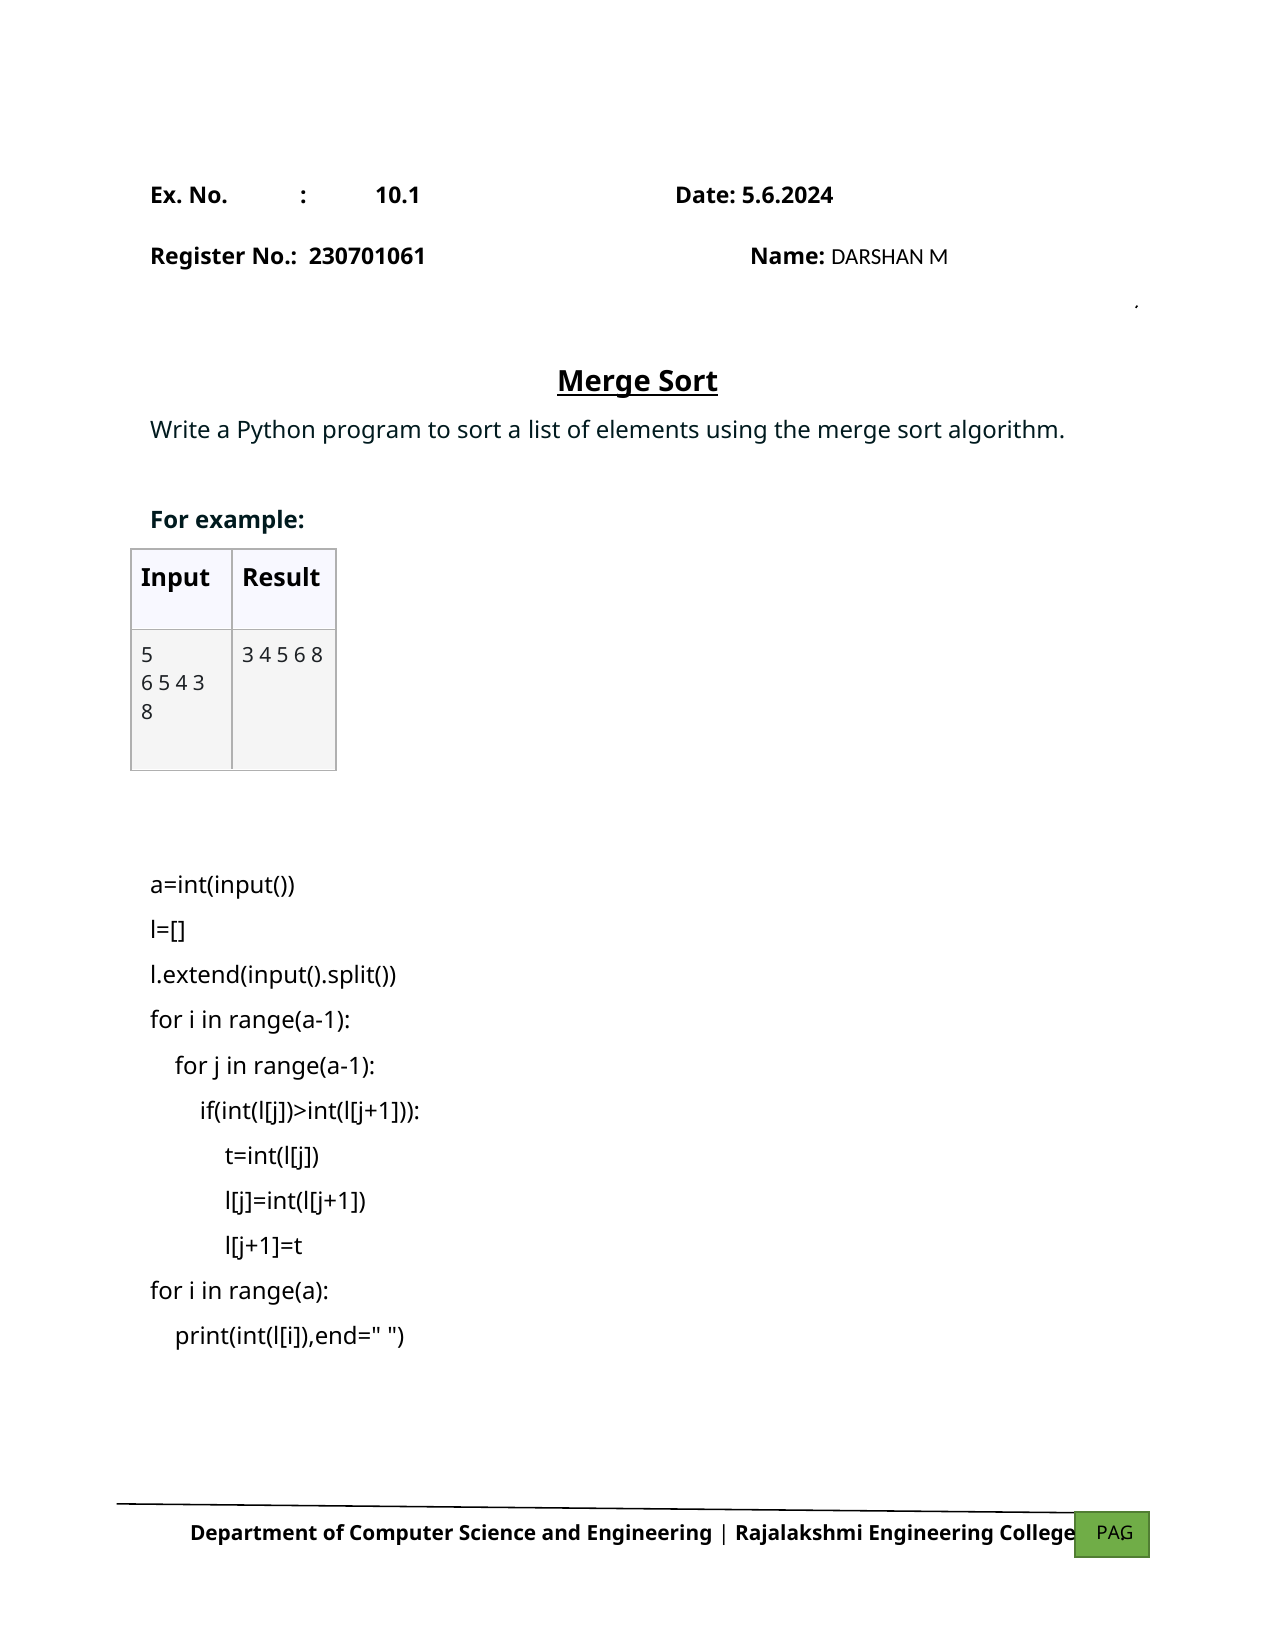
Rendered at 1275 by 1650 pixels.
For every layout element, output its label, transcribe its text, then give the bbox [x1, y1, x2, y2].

text l.extend(input().split()) [150, 958, 1125, 991]
text for j in range(a-1): [150, 1048, 1125, 1081]
text t=int(l[j]) [150, 1139, 1125, 1171]
text print(int(l[i]),end=" ") [150, 1319, 1125, 1352]
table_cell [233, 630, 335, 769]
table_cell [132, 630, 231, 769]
text l=[] [150, 913, 1125, 946]
text if(int(l[j])>int(l[j+1])): [150, 1093, 1125, 1126]
text Merge Sort [150, 360, 1125, 400]
text l[j+1]=t [150, 1229, 1125, 1261]
text for i in range(a): [150, 1274, 1125, 1307]
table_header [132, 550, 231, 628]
text Ex. No. : 10.1 Date: 5.6.2024 [150, 179, 1125, 210]
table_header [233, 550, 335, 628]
text l[j]=int(l[j+1]) [150, 1184, 1125, 1216]
text Register No.: 230701061 Name: DARSHAN M [150, 239, 1125, 271]
text for i in range(a-1): [150, 1003, 1125, 1036]
text Write a Python program to sort a list of elements using the merge sort algorithm. [150, 413, 1125, 445]
text a=int(input()) [150, 868, 1125, 901]
text For example: [150, 503, 1125, 535]
